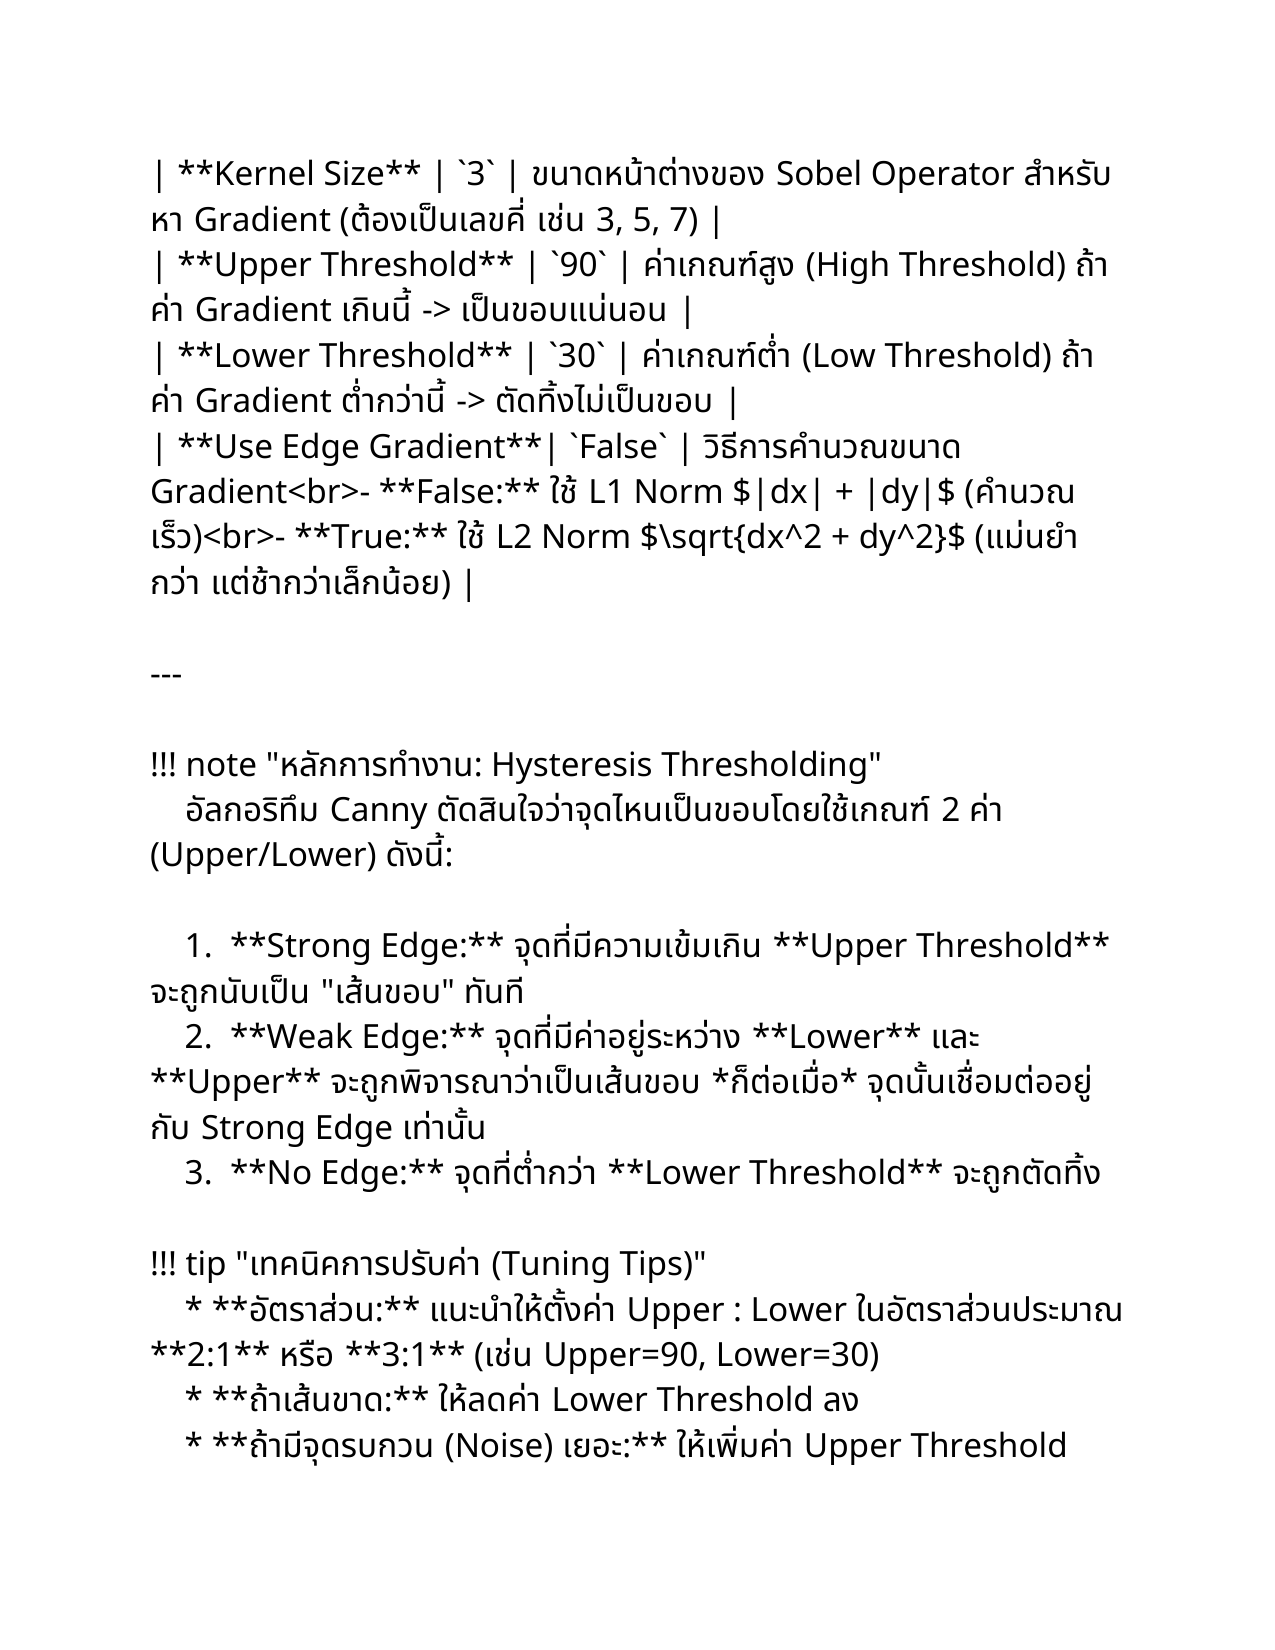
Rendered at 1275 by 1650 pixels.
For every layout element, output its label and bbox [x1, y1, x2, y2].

text [150, 150, 1125, 1467]
